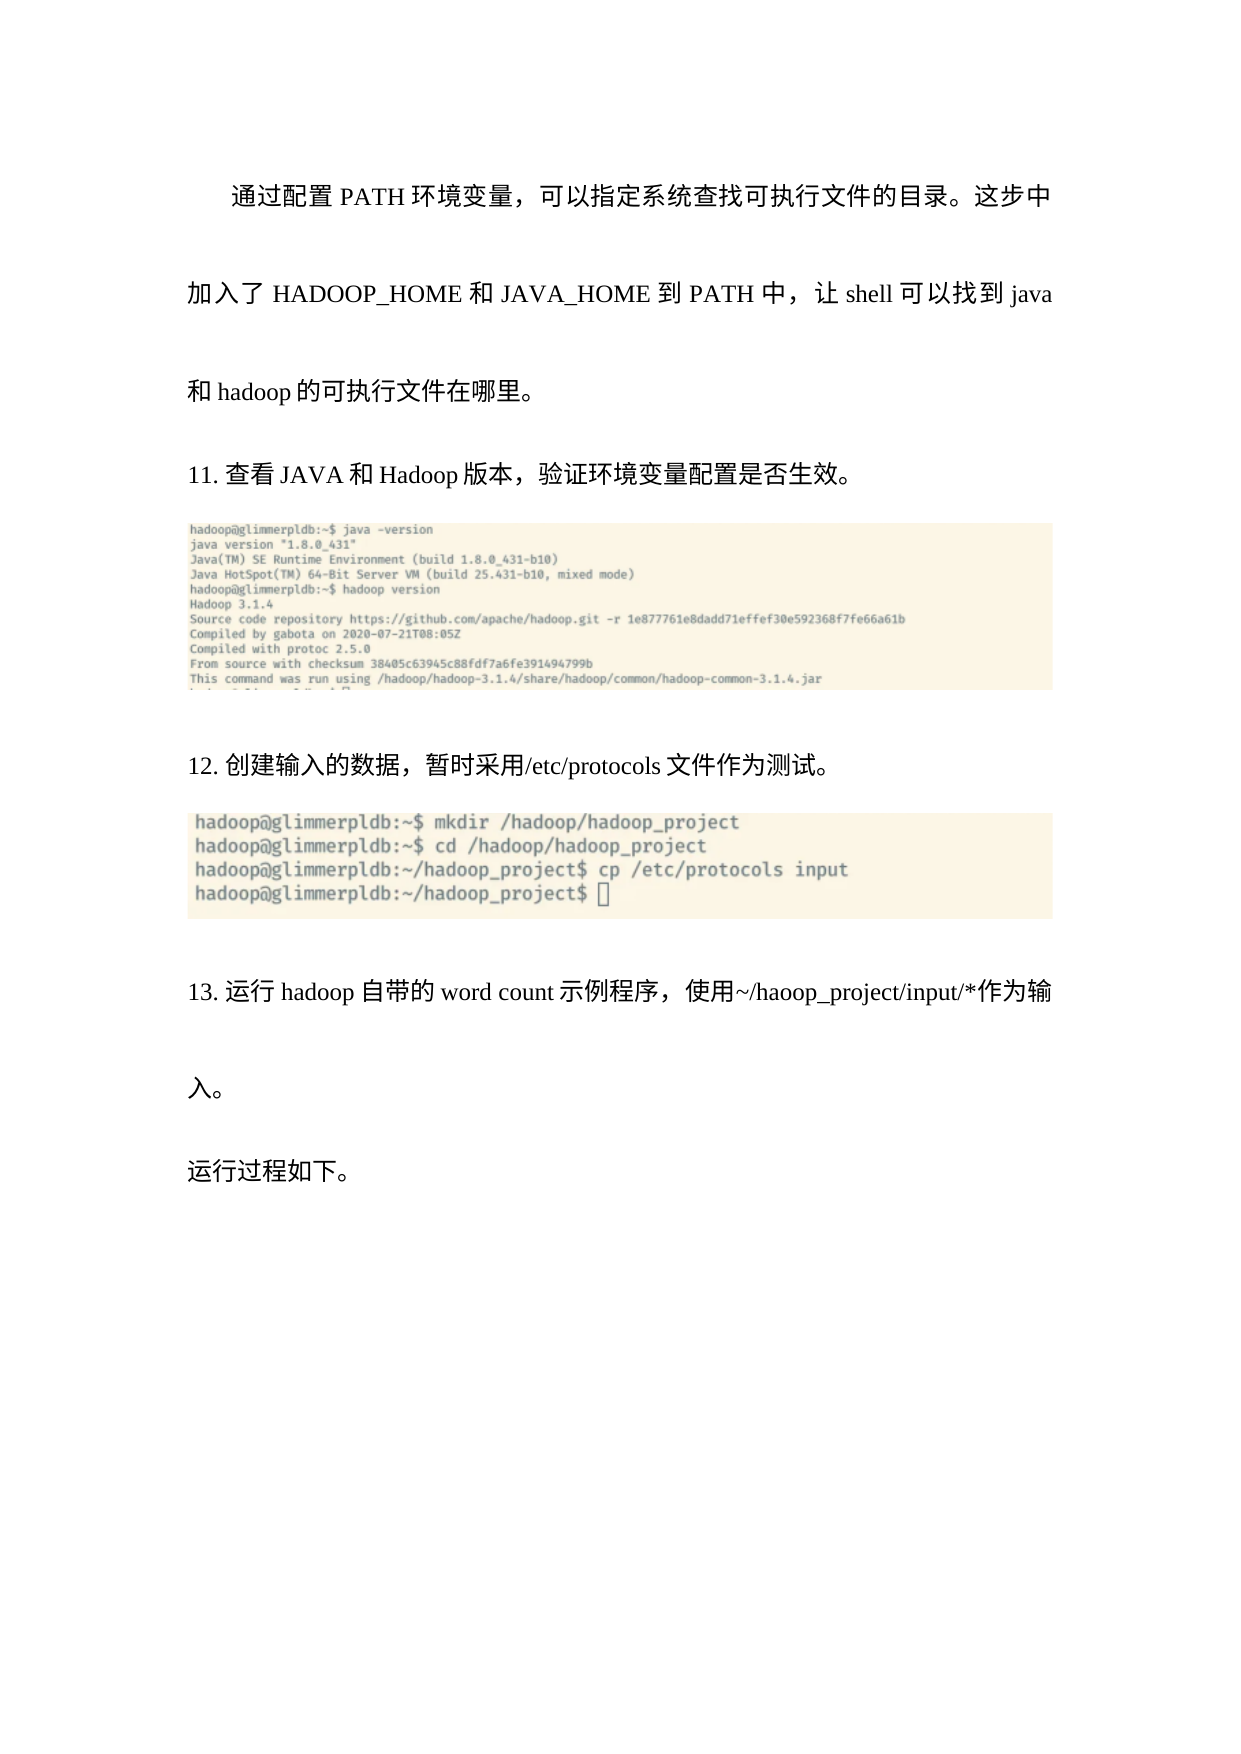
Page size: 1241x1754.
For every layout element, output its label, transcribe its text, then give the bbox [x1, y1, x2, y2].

list 通过配置 PATH 环境变量，可以指定系统查找可执行文件的目录。这步中加入了HADOOP_HOME和JAVA_HOME到PATH中，让shell可以找到java和hadoop的可执行文件在哪里。 [187, 162, 1053, 422]
picture [187, 523, 1053, 690]
picture [187, 813, 1053, 919]
text 运行过程如下。 [187, 1137, 1053, 1202]
text 13. 运行hadoop自带的word count示例程序，使用~/haoop_project/input/*作为输入。 [187, 957, 1053, 1119]
text 12. 创建输入的数据，暂时采用/etc/protocols文件作为测试。 [187, 731, 1053, 796]
text 11. 查看JAVA和Hadoop版本，验证环境变量配置是否生效。 [187, 440, 1053, 505]
